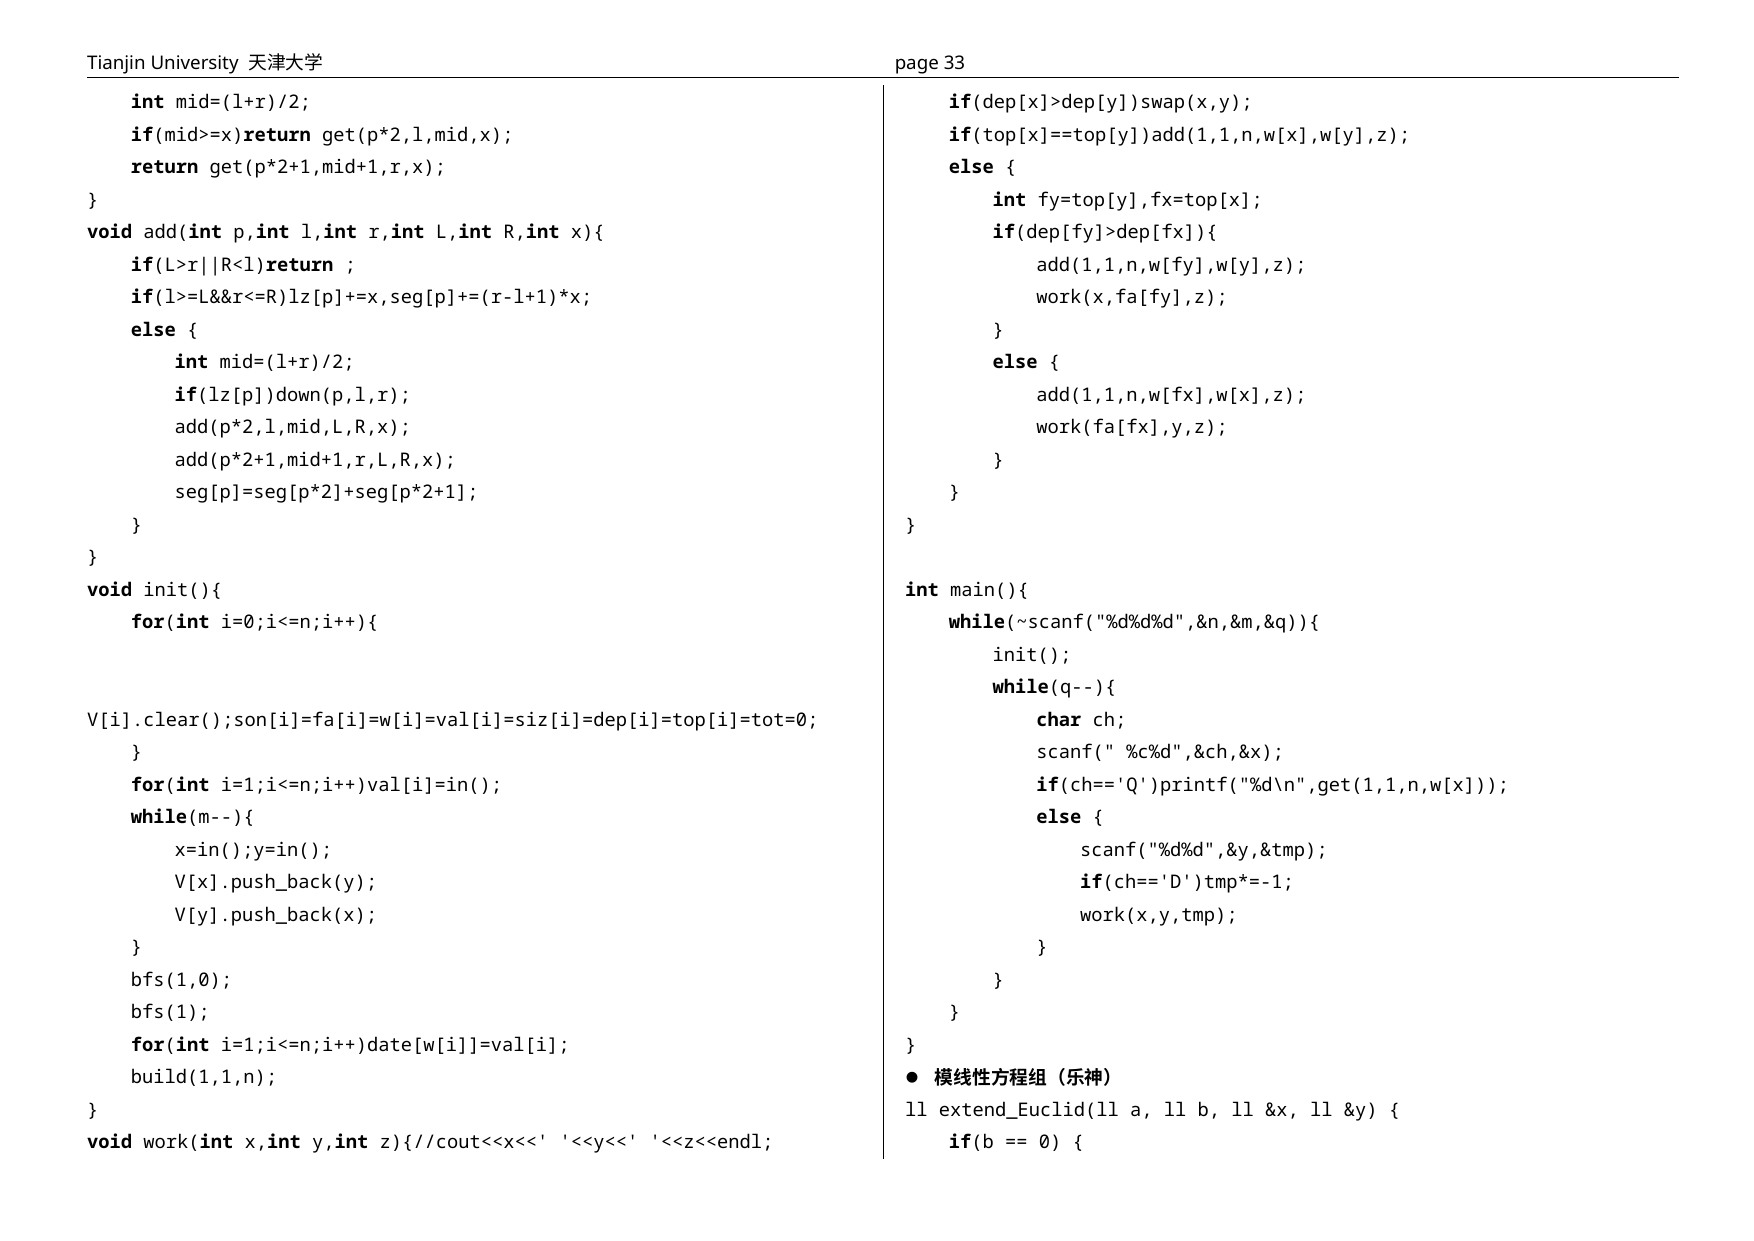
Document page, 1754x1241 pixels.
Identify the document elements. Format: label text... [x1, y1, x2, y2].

text if(l>=L&&r<=R)lz[p]+=x,seg[p]+=(r-l+1)*x; [87, 280, 861, 313]
text return get(p*2+1,mid+1,r,x); [87, 150, 861, 183]
text work(x,y,tmp); [905, 898, 1679, 930]
text if(L>r||R<l)return ; [87, 248, 861, 280]
text V[y].push_back(x); [87, 898, 861, 930]
text add(p*2+1,mid+1,r,L,R,x); [87, 443, 861, 475]
text add(1,1,n,w[fy],w[y],z); [905, 248, 1679, 280]
text bfs(1); [87, 995, 861, 1028]
text else { [905, 800, 1679, 833]
text void add(int p,int l,int r,int L,int R,int x){ [87, 215, 861, 248]
text } [905, 443, 1679, 475]
text for(int i=1;i<=n;i++)date[w[i]]=val[i]; [87, 1028, 861, 1060]
text int fy=top[y],fx=top[x]; [905, 183, 1679, 215]
text for(int i=0;i<=n;i++){ [87, 605, 861, 638]
text if(lz[p])down(p,l,r); [87, 378, 861, 410]
text char ch; [905, 703, 1679, 735]
text } [905, 1028, 1679, 1060]
text int mid=(l+r)/2; [87, 85, 861, 118]
text add(1,1,n,w[fx],w[x],z); [905, 378, 1679, 410]
text } [905, 995, 1679, 1028]
text if(top[x]==top[y])add(1,1,n,w[x],w[y],z); [905, 118, 1679, 150]
text V[x].push_back(y); [87, 865, 861, 898]
text x=in();y=in(); [87, 833, 861, 865]
text } [905, 930, 1679, 963]
text } [87, 735, 861, 768]
text else { [905, 345, 1679, 378]
text } [905, 508, 1679, 540]
text } [905, 475, 1679, 508]
text if(dep[fy]>dep[fx]){ [905, 215, 1679, 248]
text while(~scanf("%d%d%d",&n,&m,&q)){ [905, 605, 1679, 638]
text if(ch=='D')tmp*=-1; [905, 865, 1679, 898]
text ll extend_Euclid(ll a, ll b, ll &x, ll &y) { [905, 1093, 1679, 1125]
subtitle 模线性方程组（乐神） [905, 1060, 1679, 1093]
text } [87, 540, 861, 573]
text else { [87, 313, 861, 345]
text if(dep[x]>dep[y])swap(x,y); [905, 85, 1679, 118]
text int mid=(l+r)/2; [87, 345, 861, 378]
text while(m--){ [87, 800, 861, 833]
text } [87, 508, 861, 540]
text V[i].clear();son[i]=fa[i]=w[i]=val[i]=siz[i]=dep[i]=top[i]=tot=0; [87, 638, 861, 735]
text scanf(" %c%d",&ch,&x); [905, 735, 1679, 768]
text work(x,fa[fy],z); [905, 280, 1679, 313]
text scanf("%d%d",&y,&tmp); [905, 833, 1679, 865]
text } [87, 1093, 861, 1125]
text if(ch=='Q')printf("%d\n",get(1,1,n,w[x])); [905, 768, 1679, 800]
text init(); [905, 638, 1679, 670]
text } [87, 183, 861, 215]
text bfs(1,0); [87, 963, 861, 995]
text } [87, 930, 861, 963]
text } [905, 963, 1679, 995]
text add(p*2,l,mid,L,R,x); [87, 410, 861, 443]
text void work(int x,int y,int z){//cout<<x<<' '<<y<<' '<<z<<endl; [87, 1125, 861, 1158]
text void init(){ [87, 573, 861, 605]
text build(1,1,n); [87, 1060, 861, 1093]
text for(int i=1;i<=n;i++)val[i]=in(); [87, 768, 861, 800]
text else { [905, 150, 1679, 183]
text work(fa[fx],y,z); [905, 410, 1679, 443]
text int main(){ [905, 573, 1679, 605]
text } [905, 313, 1679, 345]
text while(q--){ [905, 670, 1679, 703]
text if(b == 0) { [905, 1125, 1679, 1158]
text seg[p]=seg[p*2]+seg[p*2+1]; [87, 475, 861, 508]
text if(mid>=x)return get(p*2,l,mid,x); [87, 118, 861, 150]
